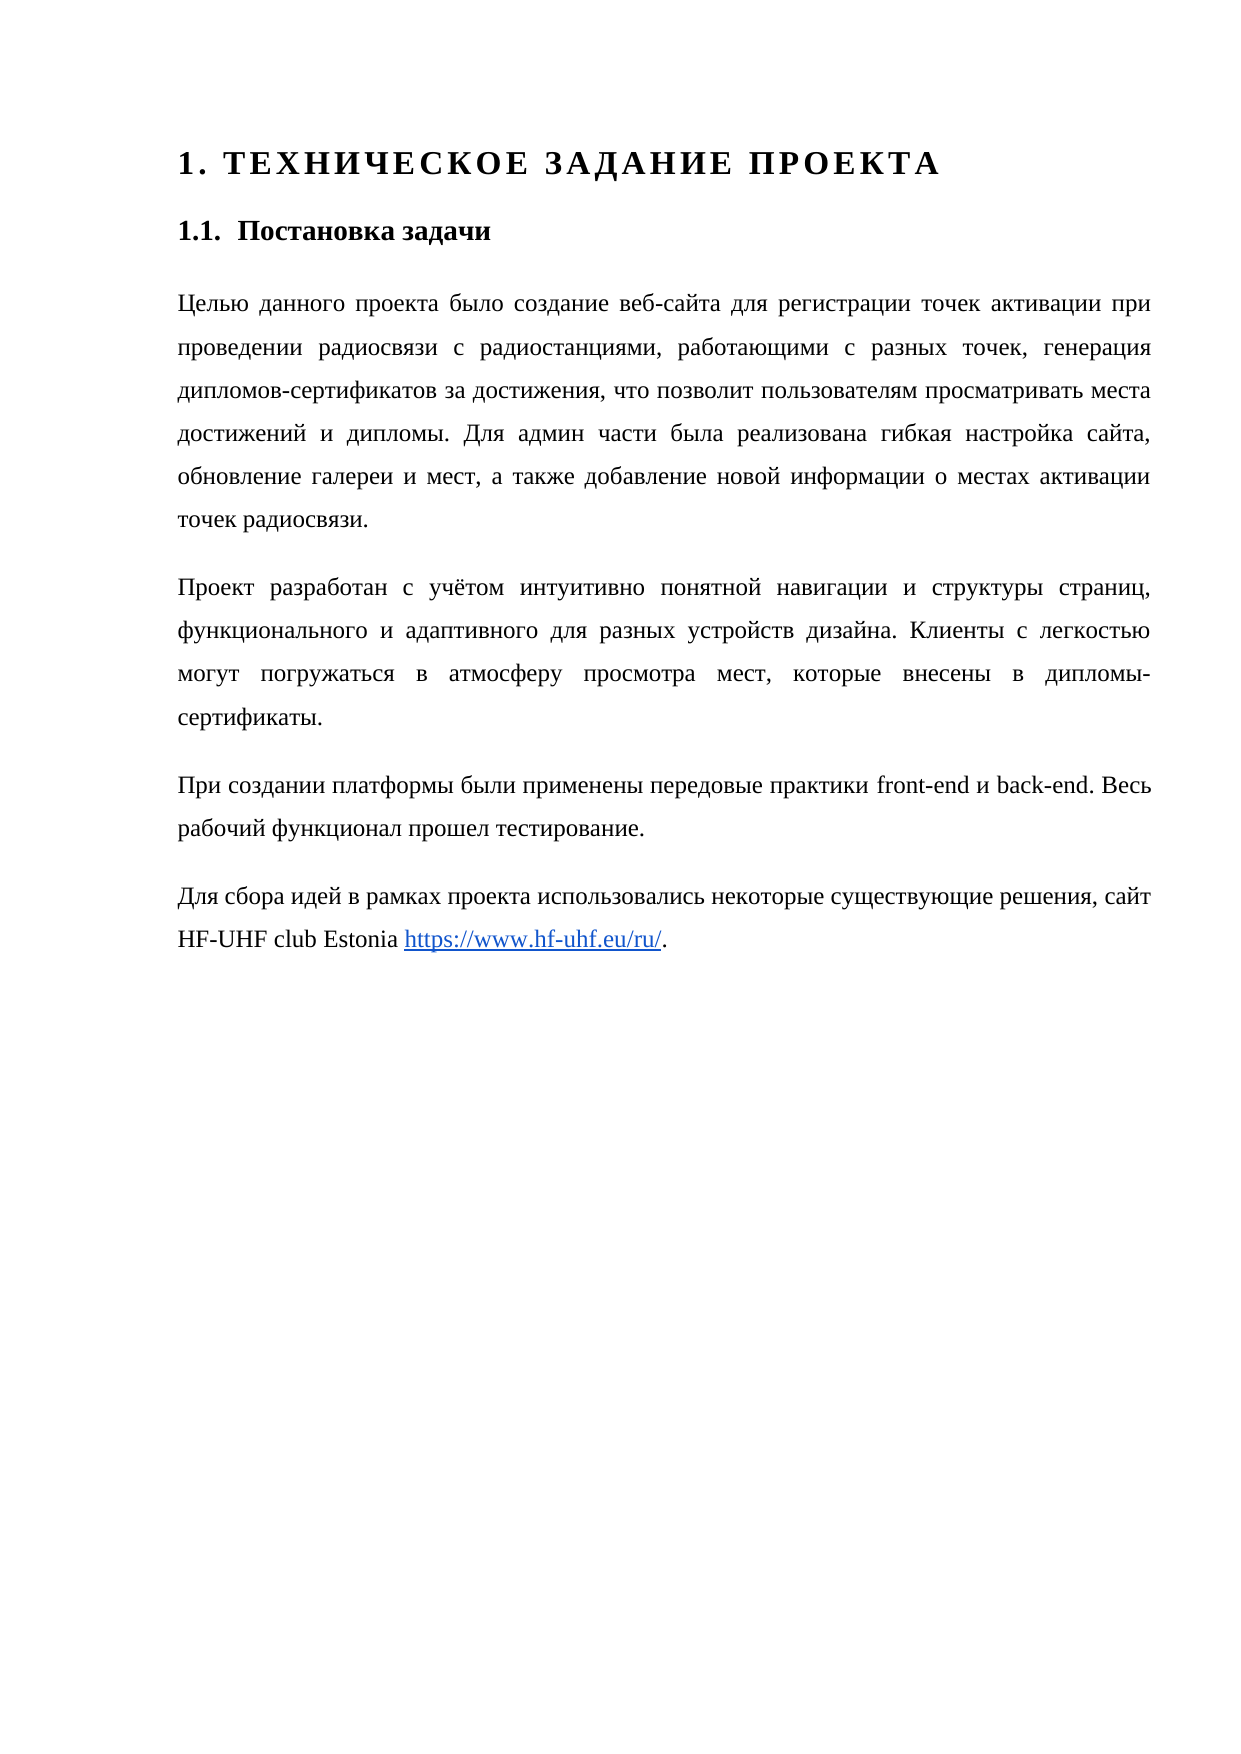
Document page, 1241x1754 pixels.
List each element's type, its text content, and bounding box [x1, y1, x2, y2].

text Проект разработан с учётом интуитивно понятной навигации и структуры страниц, функционального и адаптивного для разных устройств дизайна. Клиенты с легкостью могут погружаться в атмосферу просмотра мест, которые внесены в дипломы-сертификаты. [177, 572, 1152, 730]
text Целью данного проекта было создание веб-сайта для регистрации точек активации при проведении радиосвязи с радиостанциями, работающими с разных точек, генерация дипломов-сертификатов за достижения, что позволит пользователям просматривать места достижений и дипломы. Для админ части была реализована гибкая настройка сайта, обновление галереи и мест, а также добавление новой информации о местах активации точек радиосвязи. [177, 288, 1152, 533]
subtitle Постановка задачи [177, 213, 1152, 247]
subtitle 1. ТЕХНИЧЕСКОЕ ЗАДАНИЕ ПРОЕКТА [177, 143, 1152, 181]
text При создании платформы были применены передовые практики front-end и back-end. Весь рабочий функционал прошел тестирование. [177, 770, 1152, 842]
text Для сбора идей в рамках проекта использовались некоторые существующие решения, сайт HF-UHF club Estonia https://www.hf-uhf.eu/ru/. [177, 881, 1152, 953]
